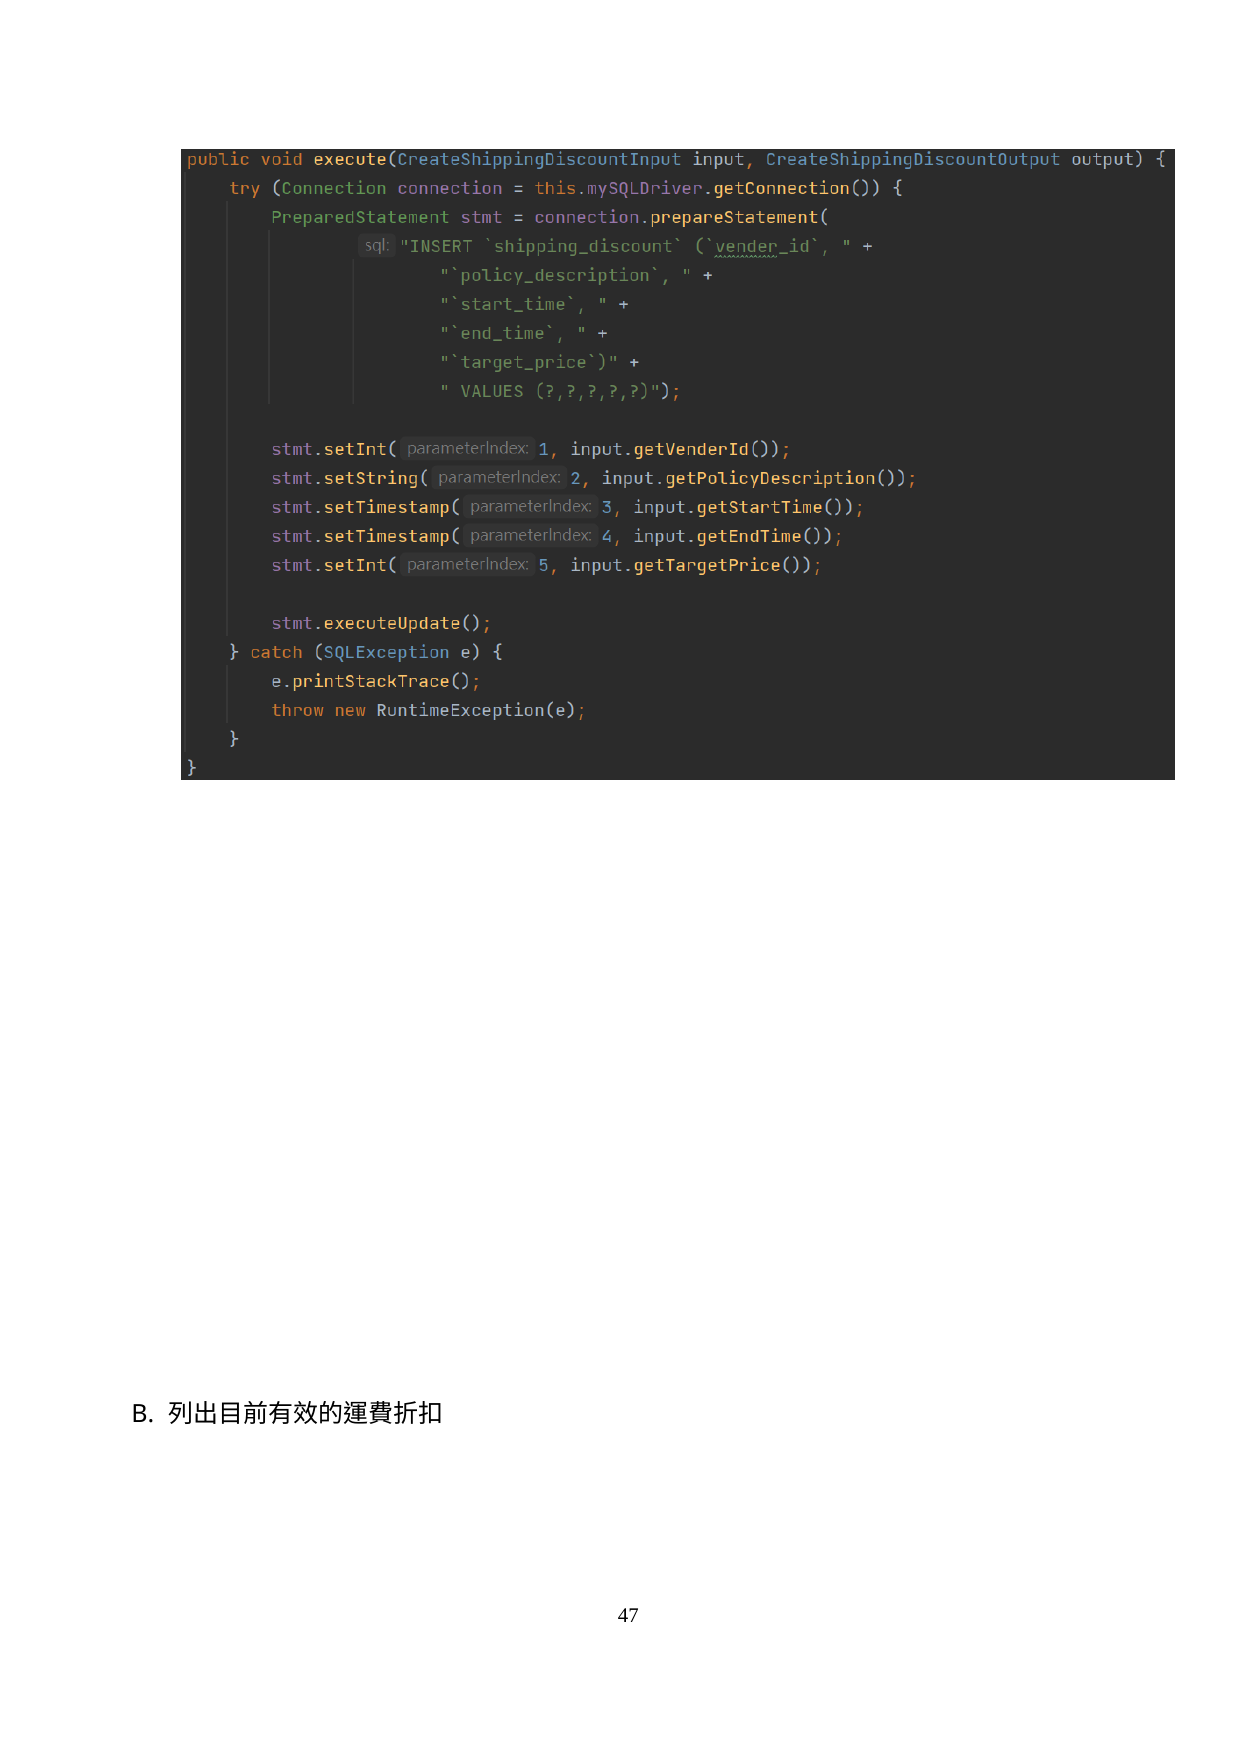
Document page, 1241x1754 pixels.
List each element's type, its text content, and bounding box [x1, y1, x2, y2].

list 列出目前有效的運費折扣 [131, 1393, 1125, 1429]
picture [181, 149, 1175, 780]
